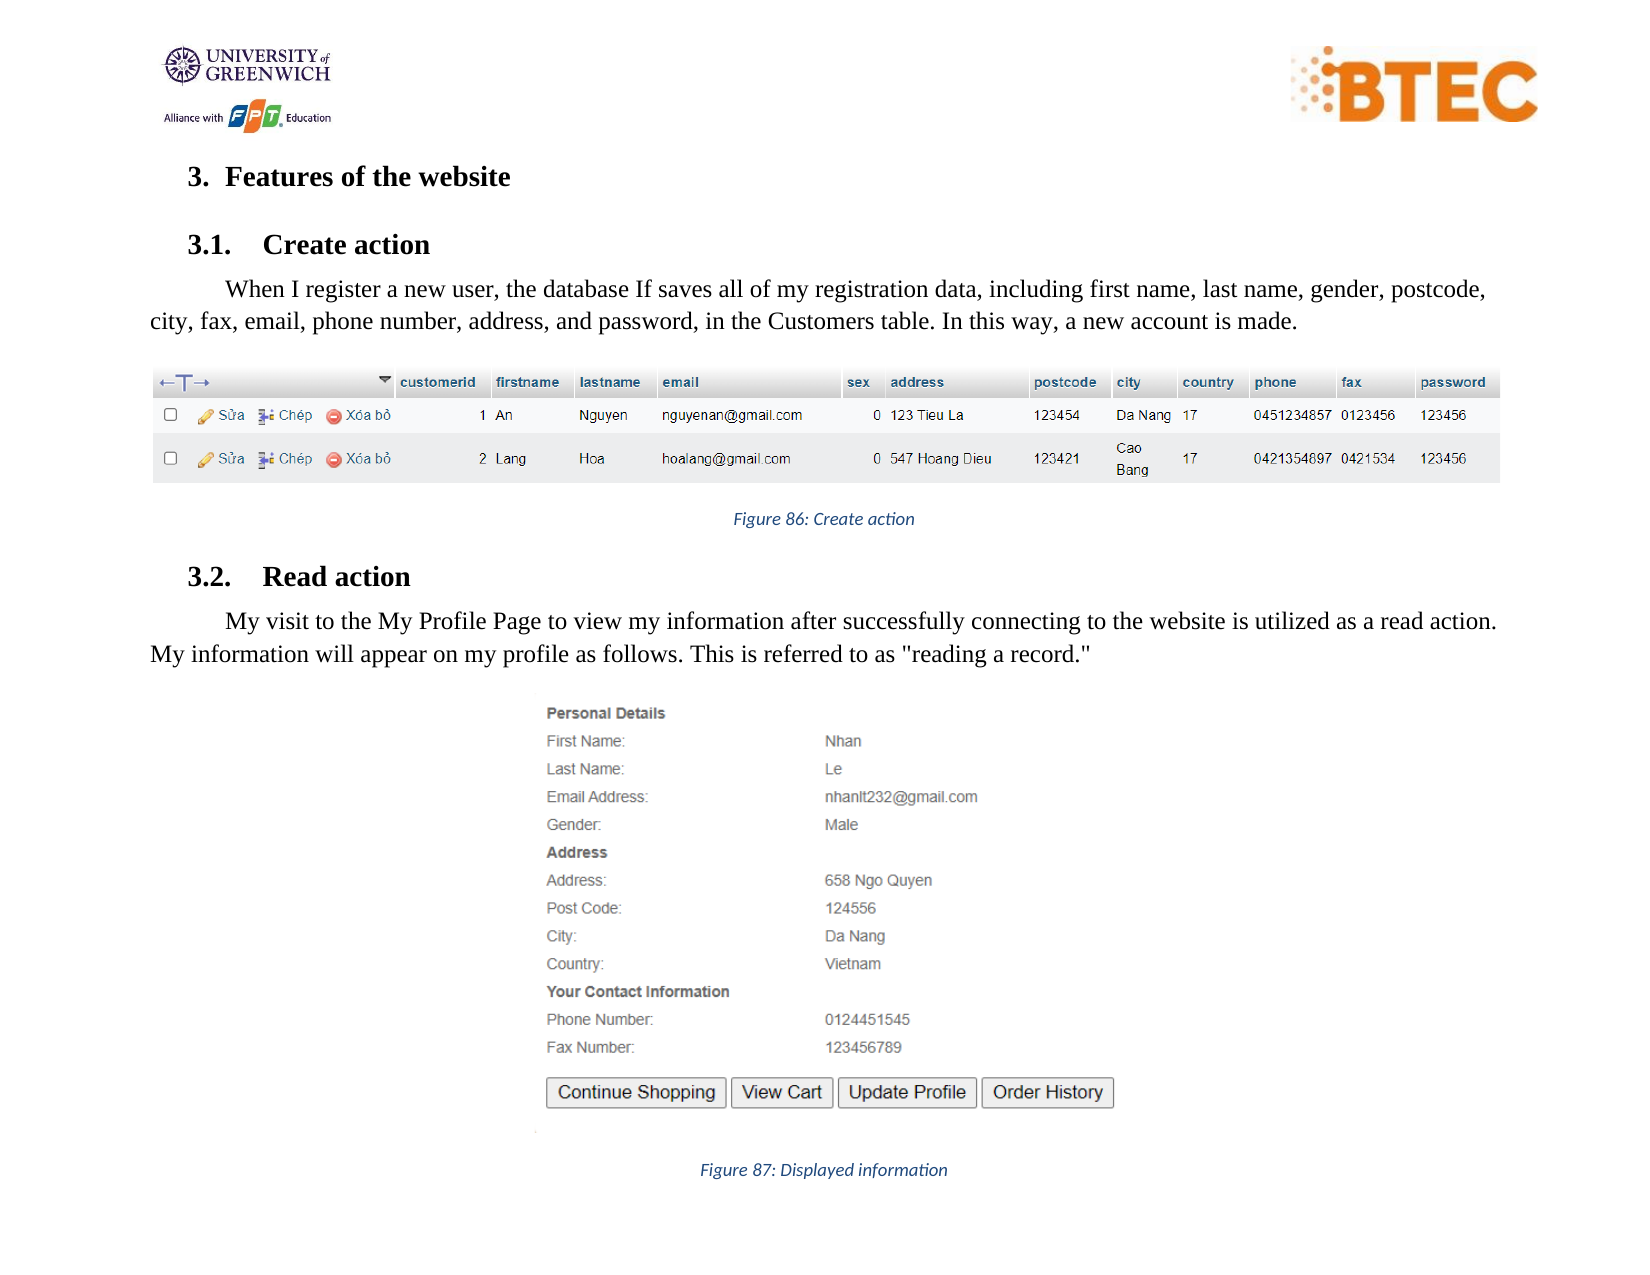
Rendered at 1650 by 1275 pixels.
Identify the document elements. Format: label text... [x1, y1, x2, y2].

picture [534, 693, 1191, 1133]
text When I register a new user, the database If saves all of my registration data, including first name, last name, gender, postcode, city, fax, email, phone number, address, and password, in the Customers table. In this way, a new account is made. [150, 274, 1500, 335]
picture [150, 360, 1500, 483]
text Figure 87: Displayed information [150, 1158, 1500, 1181]
text My visit to the My Profile Page to view my information after successfully connecting to the website is utilized as a read action. My information will appear on my profile as follows. This is referred to as "reading a record." [150, 606, 1500, 668]
subtitle Read action [187, 559, 1500, 593]
subtitle Features of the website [187, 159, 1500, 193]
picture [1290, 46, 1538, 122]
text Figure 86: Create action [150, 507, 1500, 530]
subtitle Create action [187, 227, 1500, 260]
picture [150, 32, 343, 144]
